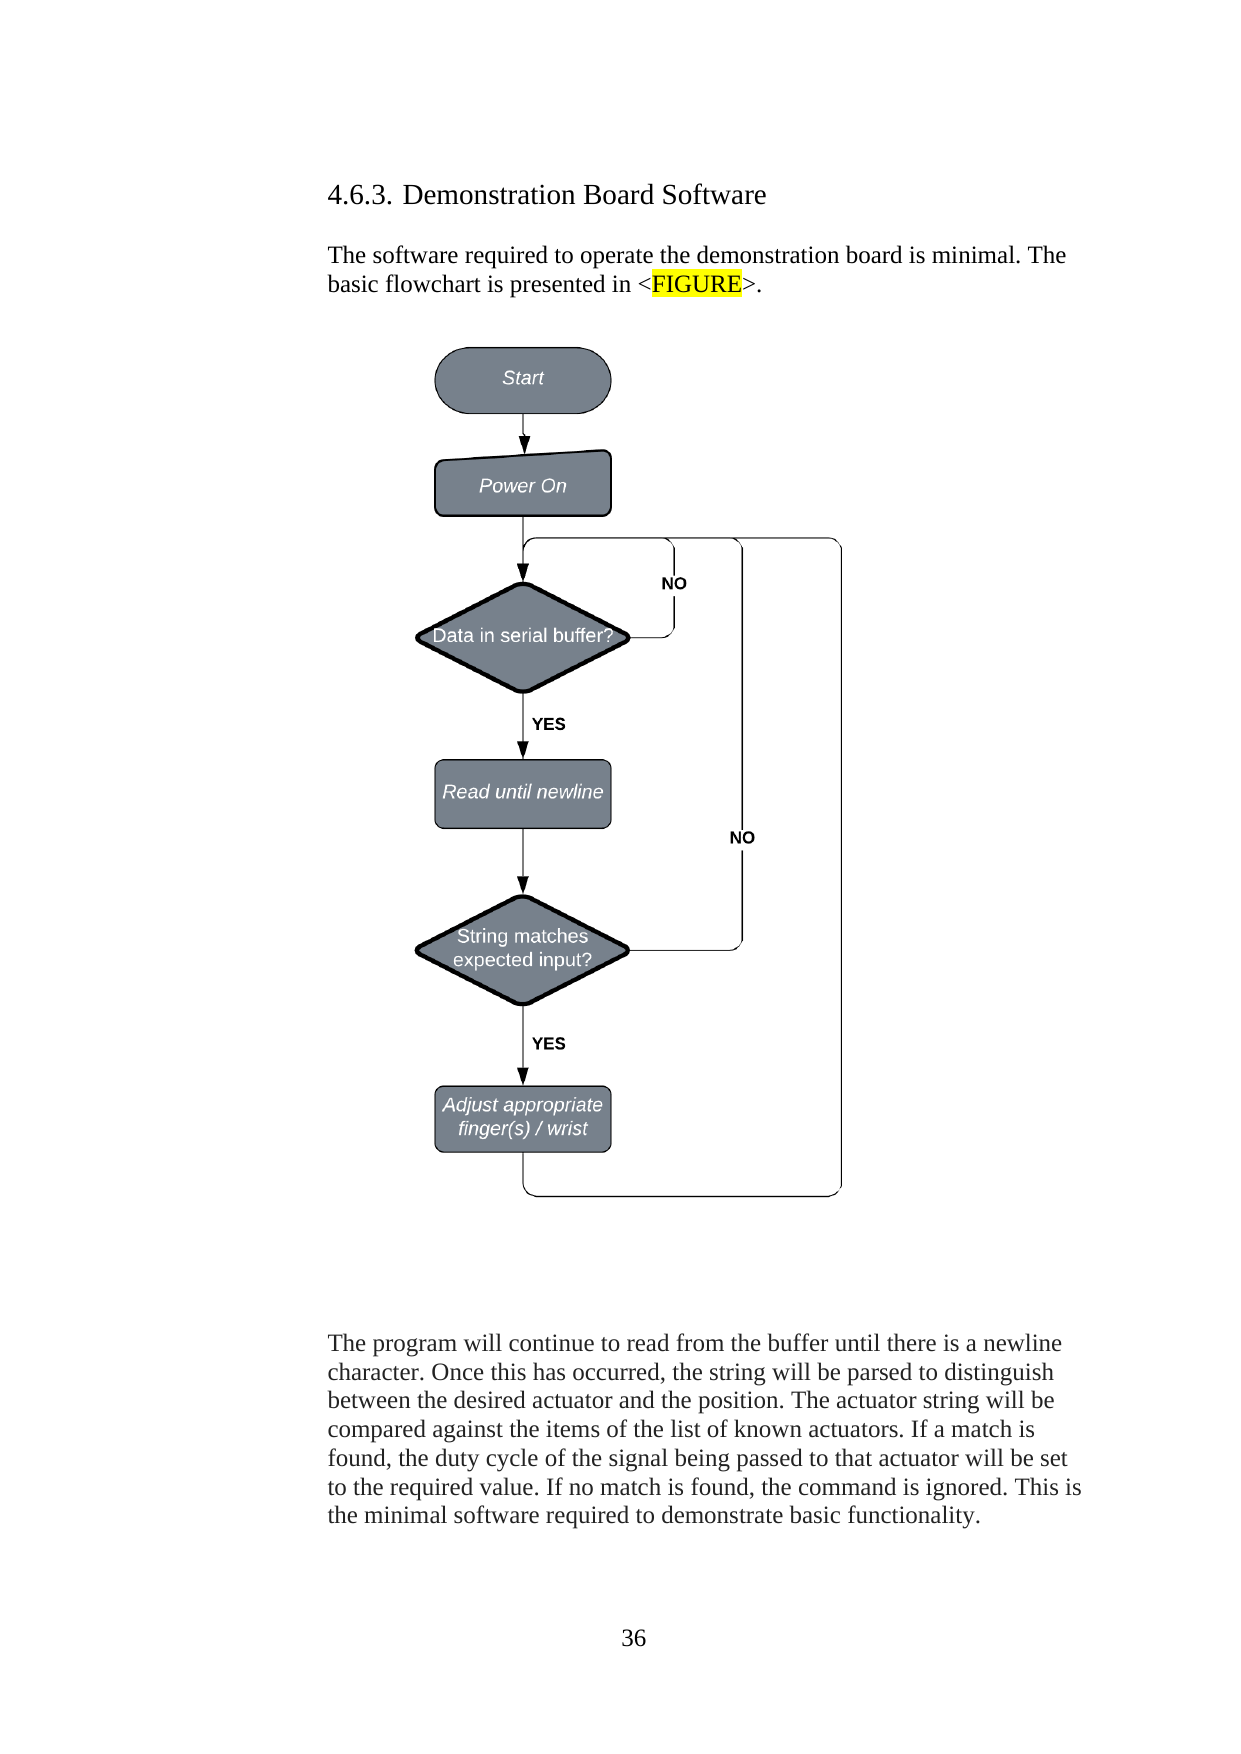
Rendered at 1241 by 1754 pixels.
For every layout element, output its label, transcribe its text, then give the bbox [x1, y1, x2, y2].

subtitle Demonstration Board Software [327, 177, 1090, 211]
text The software required to operate the demonstration board is minimal. The basic flowchart is presented in <FIGURE>. [327, 240, 1090, 297]
picture [396, 327, 871, 1241]
text The program will continue to read from the buffer until there is a newline character. Once this has occurred, the string will be parsed to distinguish between the desired actuator and the position. The actuator string will be compared against the items of the list of known actuators. If a match is found, the duty cycle of the signal being passed to that actuator will be set to the required value. If no match is found, the command is ignored. This is the minimal software required to demonstrate basic functionality. [327, 1328, 1090, 1529]
